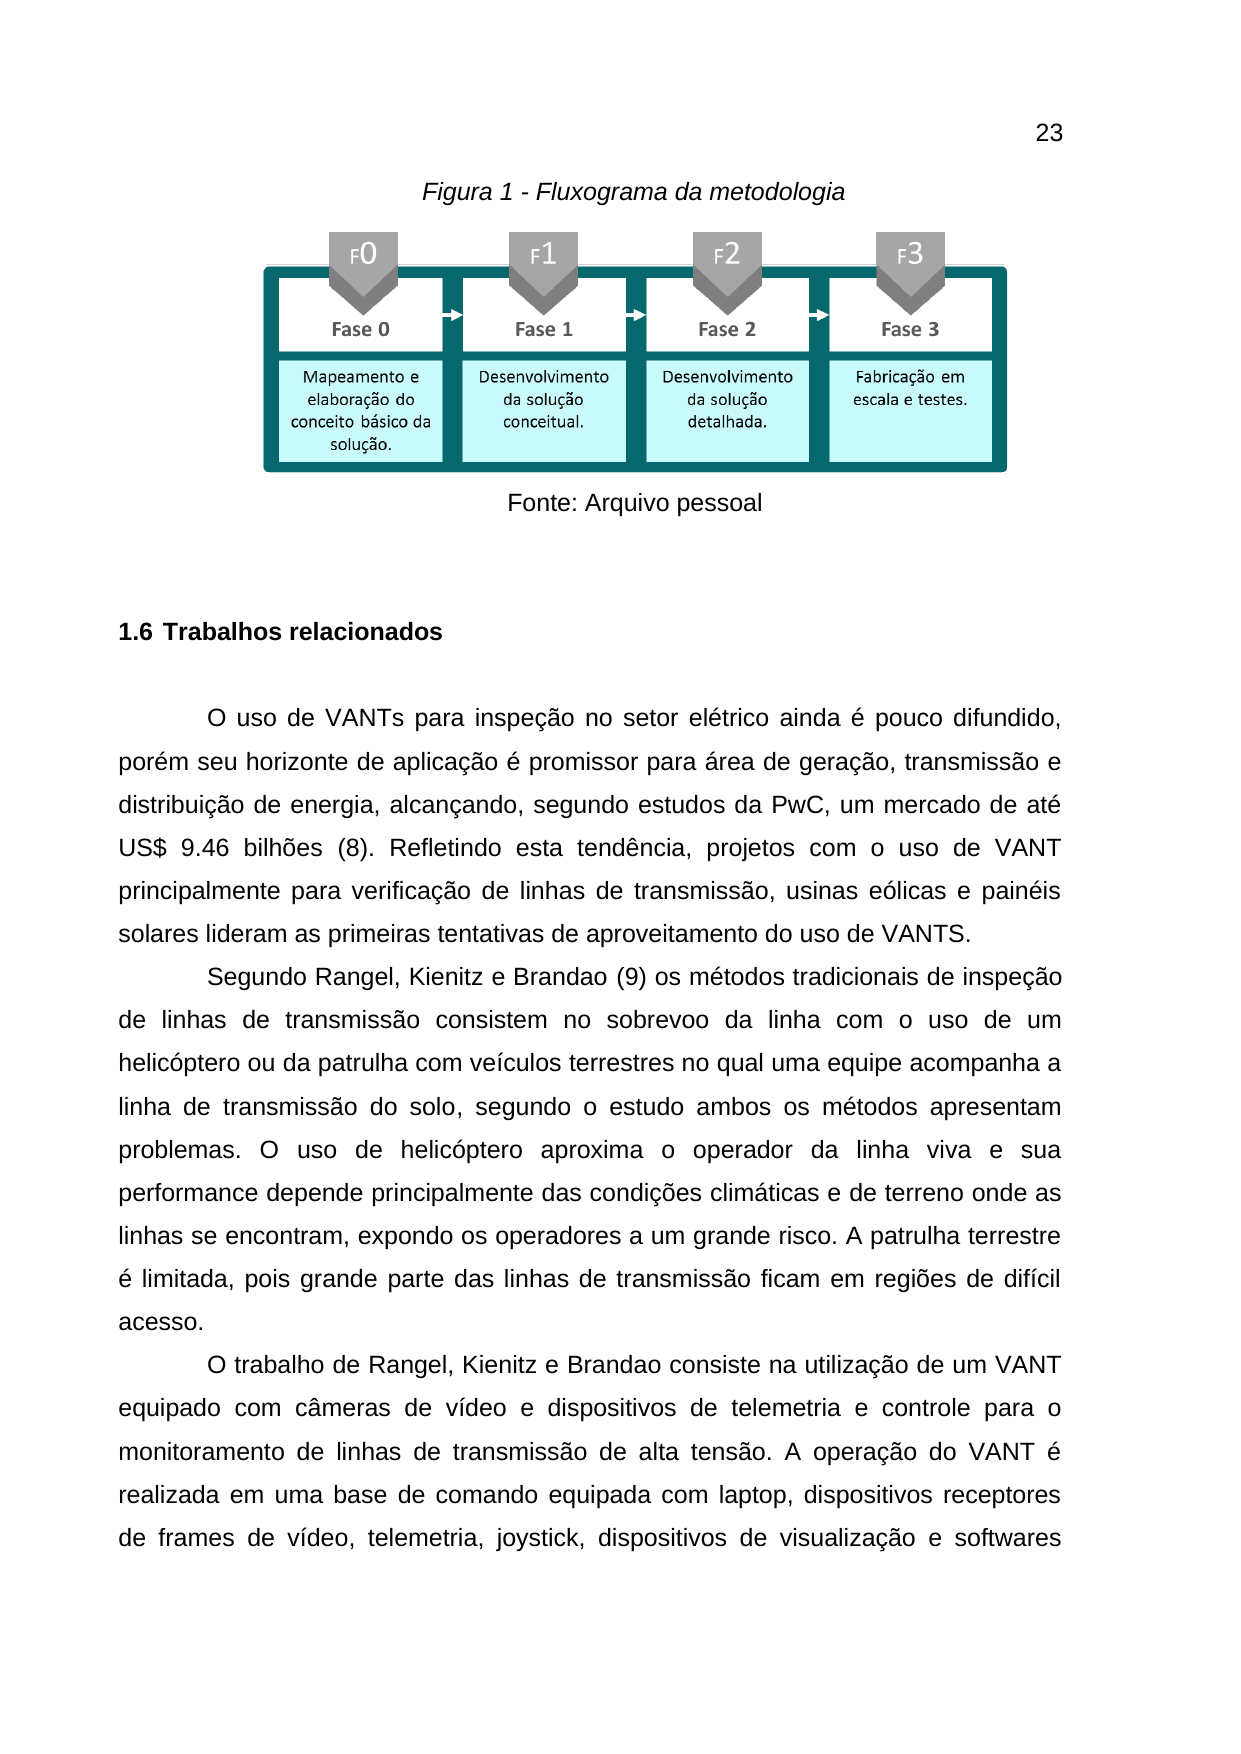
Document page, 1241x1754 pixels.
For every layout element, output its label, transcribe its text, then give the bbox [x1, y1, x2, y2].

text O uso de VANTs para inspeção no setor elétrico ainda é pouco difundido, porém seu horizonte de aplicação é promissor para área de geração, transmissão e distribuição de energia, alcançando, segundo estudos da PwC, um mercado de até US$ 9.46 bilhões . Refletindo esta tendência, projetos com o uso de VANT principalmente para verificação de linhas de transmissão, usinas eólicas e painéis solares lideram as primeiras tentativas de aproveitamento do uso de VANTS. [118, 703, 1063, 948]
text Fonte: Arquivo pessoal [118, 488, 1063, 516]
text Figura 1 - Fluxograma da metodologia [118, 177, 1063, 206]
picture [261, 220, 1009, 474]
subtitle Trabalhos relacionados [118, 617, 1063, 646]
text Segundo Rangel, Kienitz e Brandao os métodos tradicionais de inspeção de linhas de transmissão consistem no sobrevoo da linha com o uso de um helicóptero ou da patrulha com veículos terrestres no qual uma equipe acompanha a linha de transmissão do solo, segundo o estudo ambos os métodos apresentam problemas. O uso de helicóptero aproxima o operador da linha viva e sua performance depende principalmente das condições climáticas e de terreno onde as linhas se encontram, expondo os operadores a um grande risco. A patrulha terrestre é limitada, pois grande parte das linhas de transmissão ficam em regiões de difícil acesso. [118, 962, 1063, 1336]
